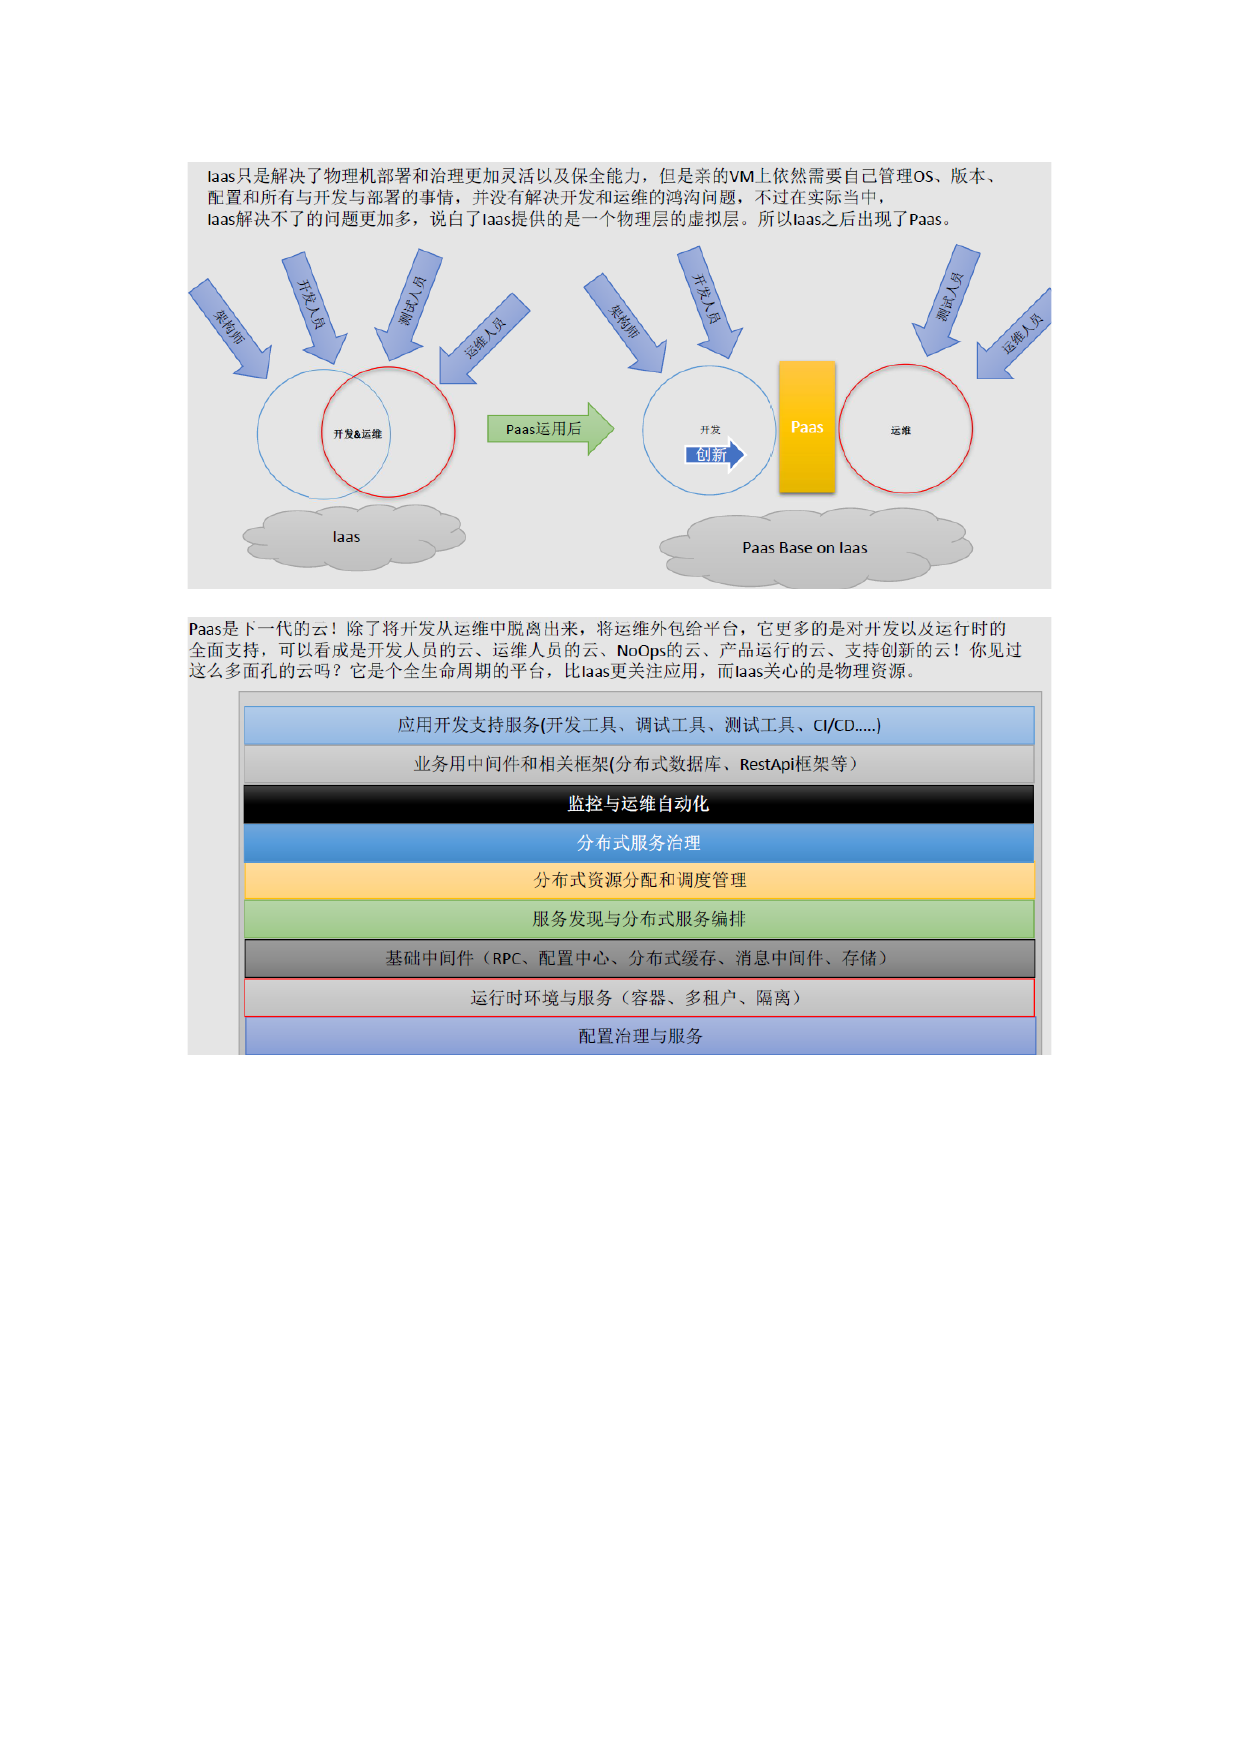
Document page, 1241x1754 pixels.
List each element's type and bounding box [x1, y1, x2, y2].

picture [187, 617, 1052, 1055]
picture [187, 162, 1052, 589]
